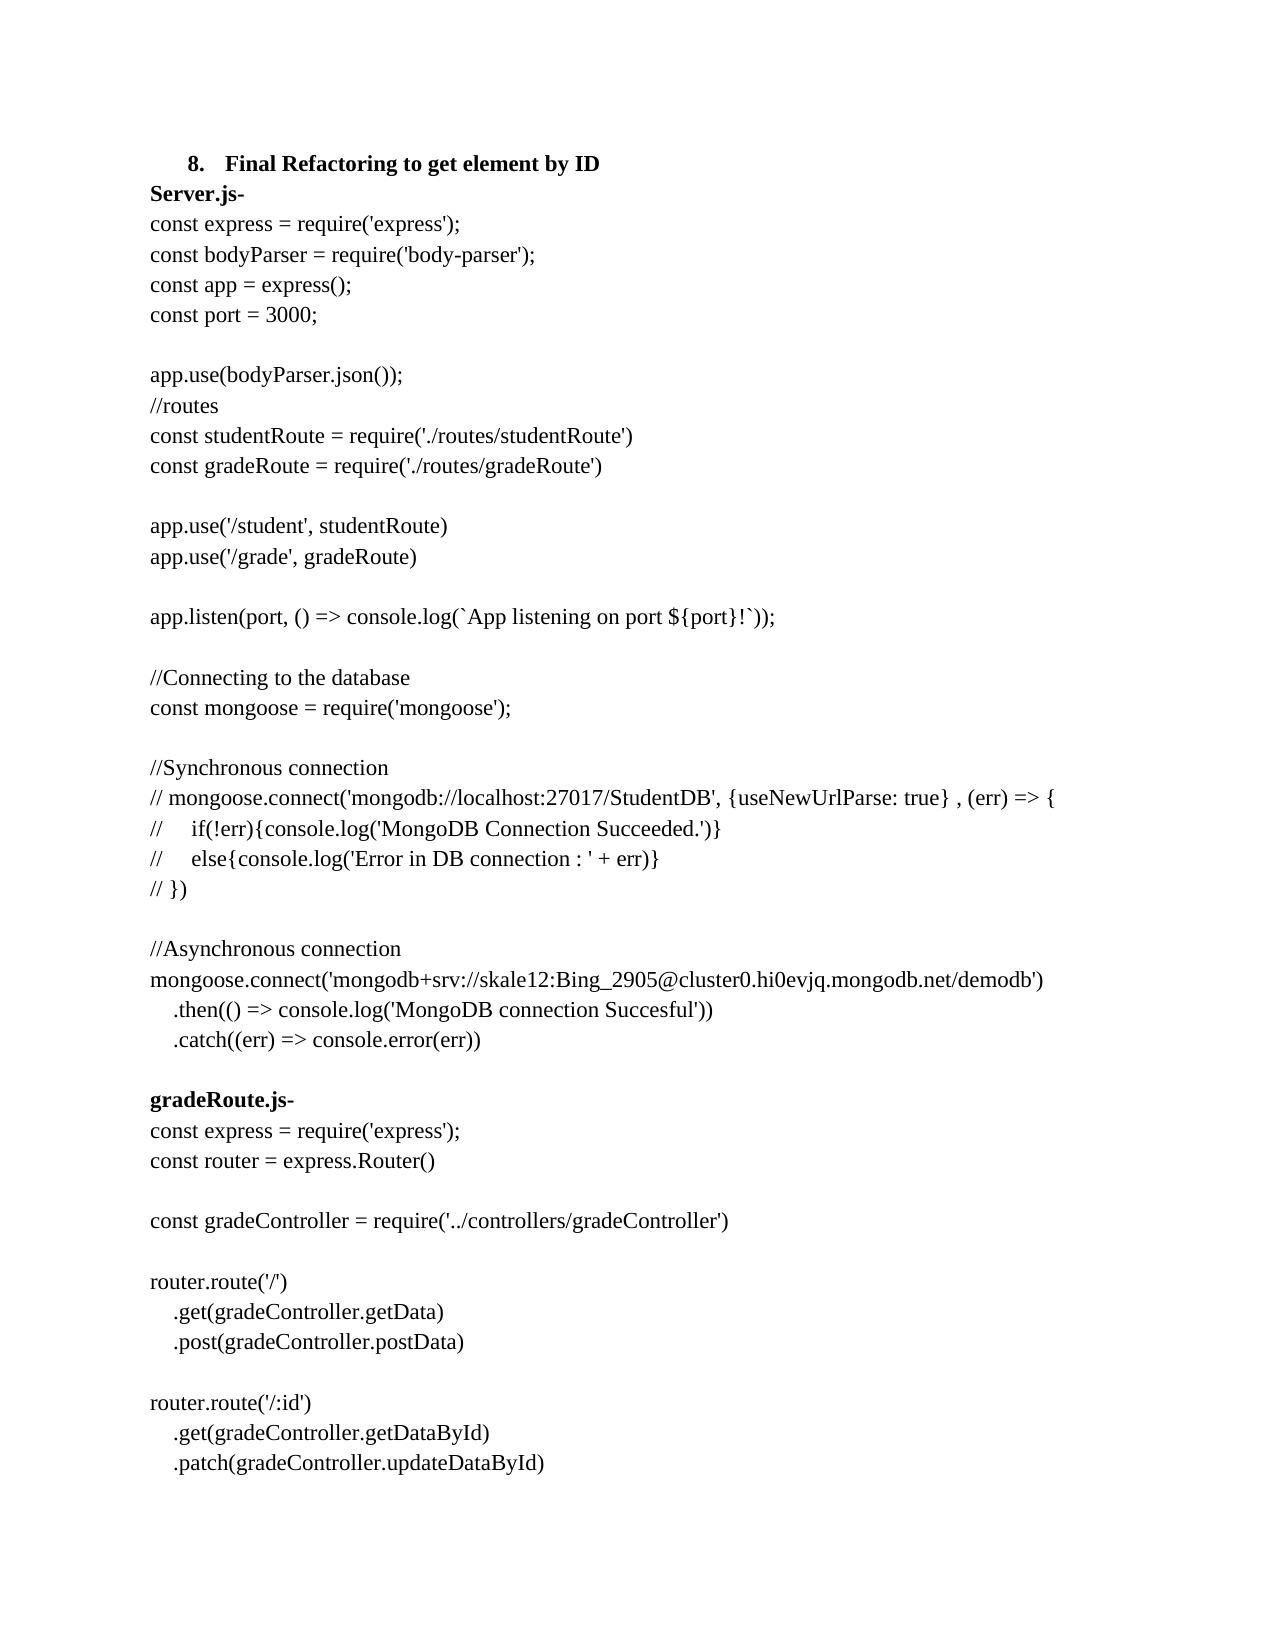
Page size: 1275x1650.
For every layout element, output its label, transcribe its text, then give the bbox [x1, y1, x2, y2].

text const app = express(); [150, 271, 1125, 297]
text //Asynchronous connection [150, 935, 1125, 962]
text .catch((err) => console.error(err)) [150, 1026, 1125, 1052]
text const bodyParser = require('body-parser'); [150, 241, 1125, 267]
text gradeRoute.js- [150, 1086, 1125, 1113]
text //Connecting to the database [150, 663, 1125, 690]
text // if(!err){console.log('MongoDB Connection Succeeded.')} [150, 814, 1125, 841]
text .then(() => console.log('MongoDB connection Succesful')) [150, 996, 1125, 1022]
text .get(gradeController.getData) [150, 1298, 1125, 1324]
text const express = require('express'); [150, 1117, 1125, 1143]
text //Synchronous connection [150, 754, 1125, 781]
text const port = 3000; [150, 301, 1125, 327]
text const express = require('express'); [150, 210, 1125, 237]
text app.use('/grade', gradeRoute) [150, 543, 1125, 569]
text app.use(bodyParser.json()); [150, 361, 1125, 388]
list Final Refactoring to get element by ID [187, 150, 1125, 176]
text const router = express.Router() [150, 1147, 1125, 1173]
text // }) [150, 875, 1125, 901]
text const gradeRoute = require('./routes/gradeRoute') [150, 452, 1125, 478]
text router.route('/') [150, 1268, 1125, 1294]
text app.use('/student', studentRoute) [150, 512, 1125, 539]
text mongoose.connect('mongodb+srv://skale12:Bing_2905@cluster0.hi0evjq.mongodb.net/demodb') [150, 966, 1125, 992]
text //routes [150, 392, 1125, 418]
text router.route('/:id') [150, 1388, 1125, 1415]
text app.listen(port, () => console.log(`App listening on port ${port}!`)); [150, 603, 1125, 629]
text // mongoose.connect('mongodb://localhost:27017/StudentDB', {useNewUrlParse: true} , (err) => { [150, 784, 1125, 811]
text .post(gradeController.postData) [150, 1328, 1125, 1354]
text // else{console.log('Error in DB connection : ' + err)} [150, 845, 1125, 871]
text const studentRoute = require('./routes/studentRoute') [150, 422, 1125, 448]
text .get(gradeController.getDataById) [150, 1419, 1125, 1445]
text const gradeController = require('../controllers/gradeController') [150, 1207, 1125, 1234]
text Server.js- [150, 180, 1125, 207]
text .patch(gradeController.updateDataById) [150, 1449, 1125, 1475]
text const mongoose = require('mongoose'); [150, 694, 1125, 720]
